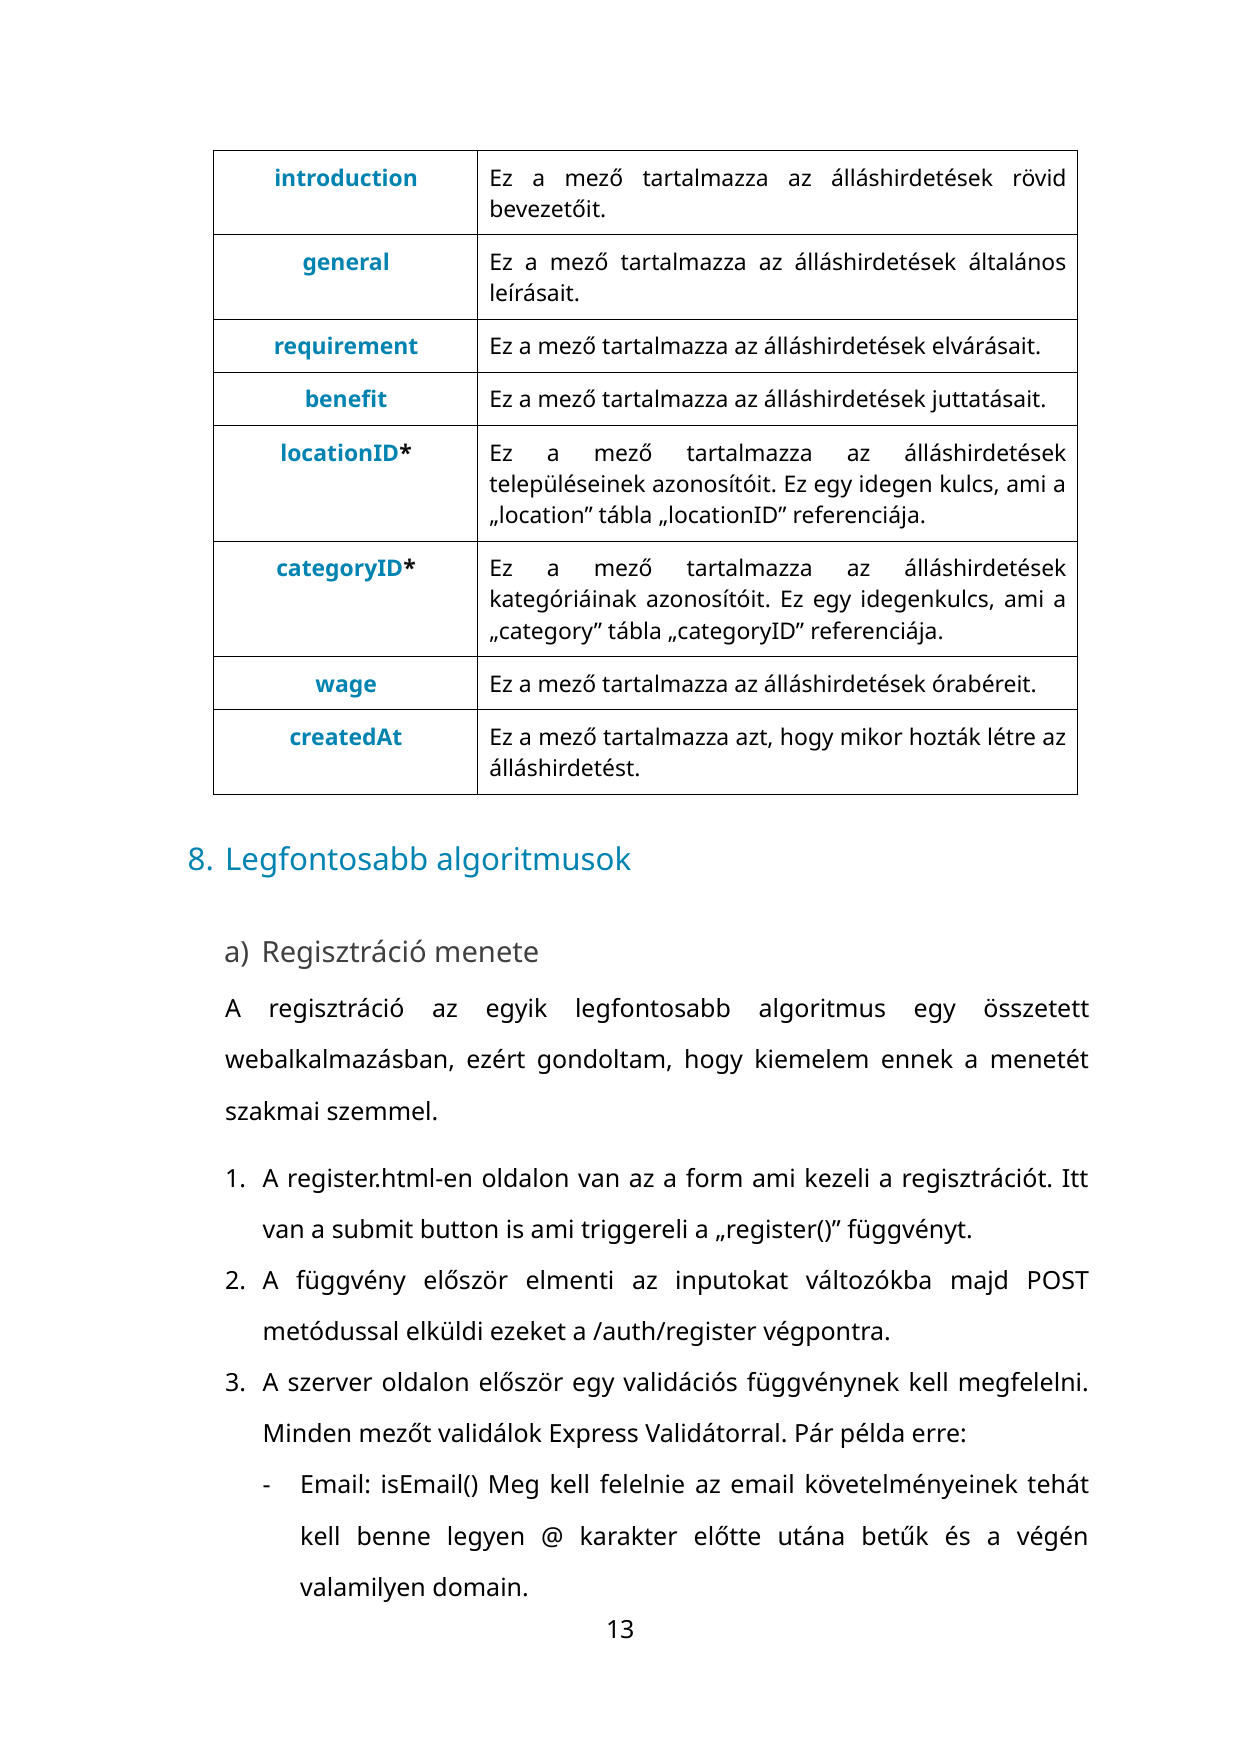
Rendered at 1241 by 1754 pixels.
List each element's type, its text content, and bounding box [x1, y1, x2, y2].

table_cell general [214, 235, 477, 319]
table_cell Ez a mező tartalmazza az álláshirdetések órabéreit. [478, 657, 1077, 709]
table_cell Ez a mező tartalmazza az álláshirdetések juttatásait. [478, 373, 1077, 425]
table_cell locationID* [214, 426, 477, 541]
table_cell Ez a mező tartalmazza azt, hogy mikor hozták létre az álláshirdetést. [478, 710, 1077, 794]
table_cell requirement [214, 320, 477, 372]
table_cell wage [214, 657, 477, 709]
table_cell Ez a mező tartalmazza az álláshirdetések elvárásait. [478, 320, 1077, 372]
table_cell benefit [214, 373, 477, 425]
text A regisztráció az egyik legfontosabb algoritmus egy összetett webalkalmazásban, ezért gondoltam, hogy kiemelem ennek a menetét szakmai szemmel. [225, 991, 1090, 1127]
list Email: isEmail() Meg kell felelnie az email követelményeinek tehát kell benne legyen @ karakter előtte utána betűk és a végén valamilyen domain. [262, 1467, 1090, 1603]
list A register.html-en oldalon van az a form ami kezeli a regisztrációt. Itt van a submit button is ami triggereli a „register()” függvényt. [225, 1161, 1090, 1246]
table_cell categoryID* [214, 542, 477, 656]
table_cell Ez a mező tartalmazza az álláshirdetések kategóriáinak azonosítóit. Ez egy idegenkulcs, ami a „category” tábla „categoryID” referenciája. [478, 542, 1077, 656]
subtitle Regisztráció menete [224, 932, 1090, 971]
list A függvény először elmenti az inputokat változókba majd POST metódussal elküldi ezeket a /auth/register végpontra. [225, 1263, 1090, 1348]
table_header introduction [214, 151, 477, 234]
table_cell Ez a mező tartalmazza az álláshirdetések általános leírásait. [478, 235, 1077, 319]
table_cell createdAt [214, 710, 477, 794]
table_cell Ez a mező tartalmazza az álláshirdetések településeinek azonosítóit. Ez egy idegen kulcs, ami a „location” tábla „locationID” referenciája. [478, 426, 1077, 541]
table_header Ez a mező tartalmazza az álláshirdetések rövid bevezetőit. [478, 151, 1077, 234]
list A szerver oldalon először egy validációs függvénynek kell megfelelni. Minden mezőt validálok Express Validátorral. Pár példa erre: [225, 1365, 1090, 1450]
subtitle Legfontosabb algoritmusok [187, 836, 1090, 879]
